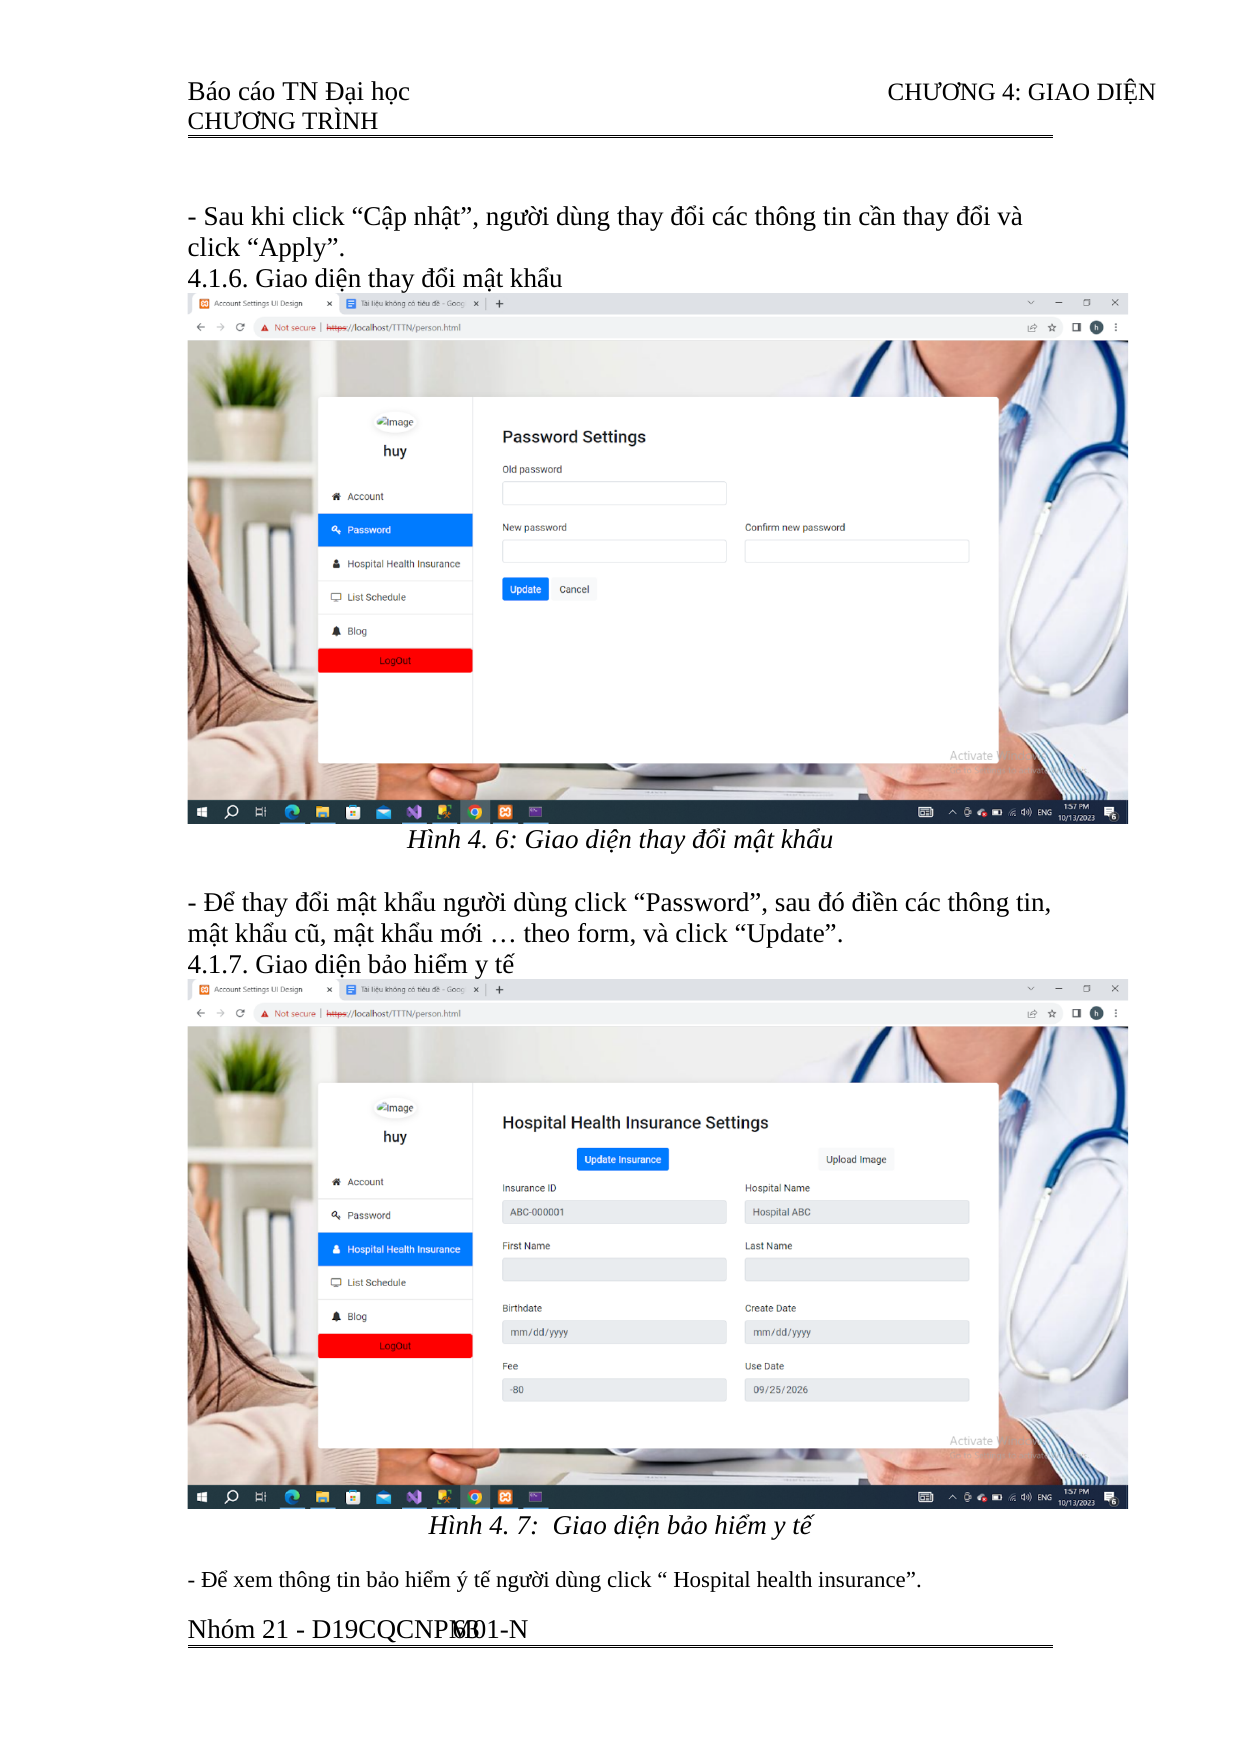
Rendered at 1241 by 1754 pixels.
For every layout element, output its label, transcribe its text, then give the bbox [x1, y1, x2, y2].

picture [187, 979, 1129, 1509]
picture [187, 293, 1129, 824]
text Hình 4. 6: Giao diện thay đổi mật khẩu [187, 824, 1053, 854]
text Hình 4. 7: Giao diện bảo hiểm y tế [187, 1509, 1053, 1540]
text - Để xem thông tin bảo hiểm ý tế người dùng click “ Hospital health insurance”. [187, 1566, 1053, 1593]
text 4.1.7. Giao diện bảo hiểm y tế [187, 948, 1053, 979]
text 4.1.6. Giao diện thay đổi mật khẩu [187, 263, 1053, 293]
text - Sau khi click “Cập nhật”, người dùng thay đổi các thông tin cần thay đổi và click “Apply”. [187, 200, 1053, 263]
text - Để thay đổi mật khẩu người dùng click “Password”, sau đó điền các thông tin, mật khẩu cũ, mật khẩu mới … theo form, và click “Update”. [187, 886, 1053, 948]
